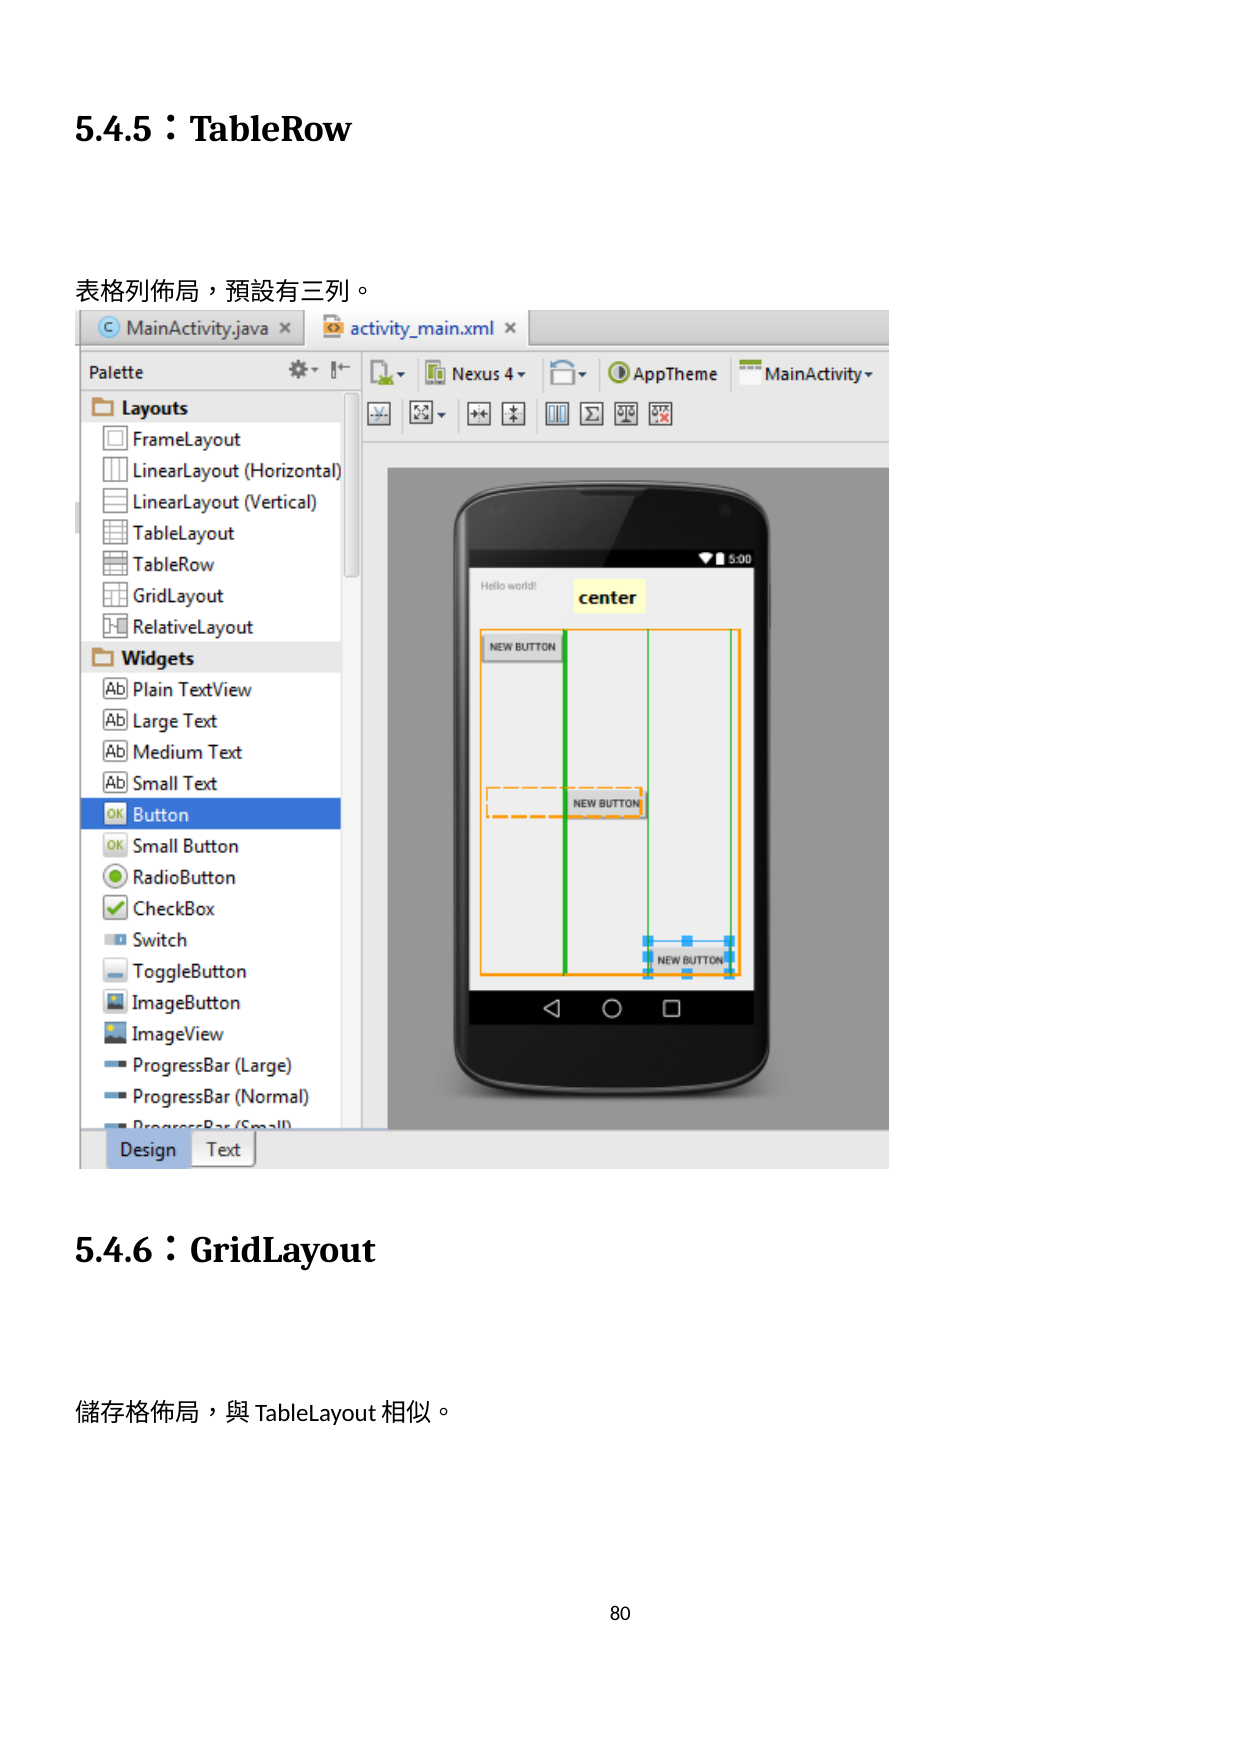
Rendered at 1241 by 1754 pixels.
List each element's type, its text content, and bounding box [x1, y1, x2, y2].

subtitle 5.4.5：TableRow [75, 87, 1165, 162]
text 儲存格佈局，與TableLayout相似。 [75, 1392, 1165, 1429]
subtitle 5.4.6：GridLayout [75, 1208, 1165, 1283]
text 表格列佈局，預設有三列。 [75, 271, 1165, 308]
picture [75, 310, 889, 1169]
